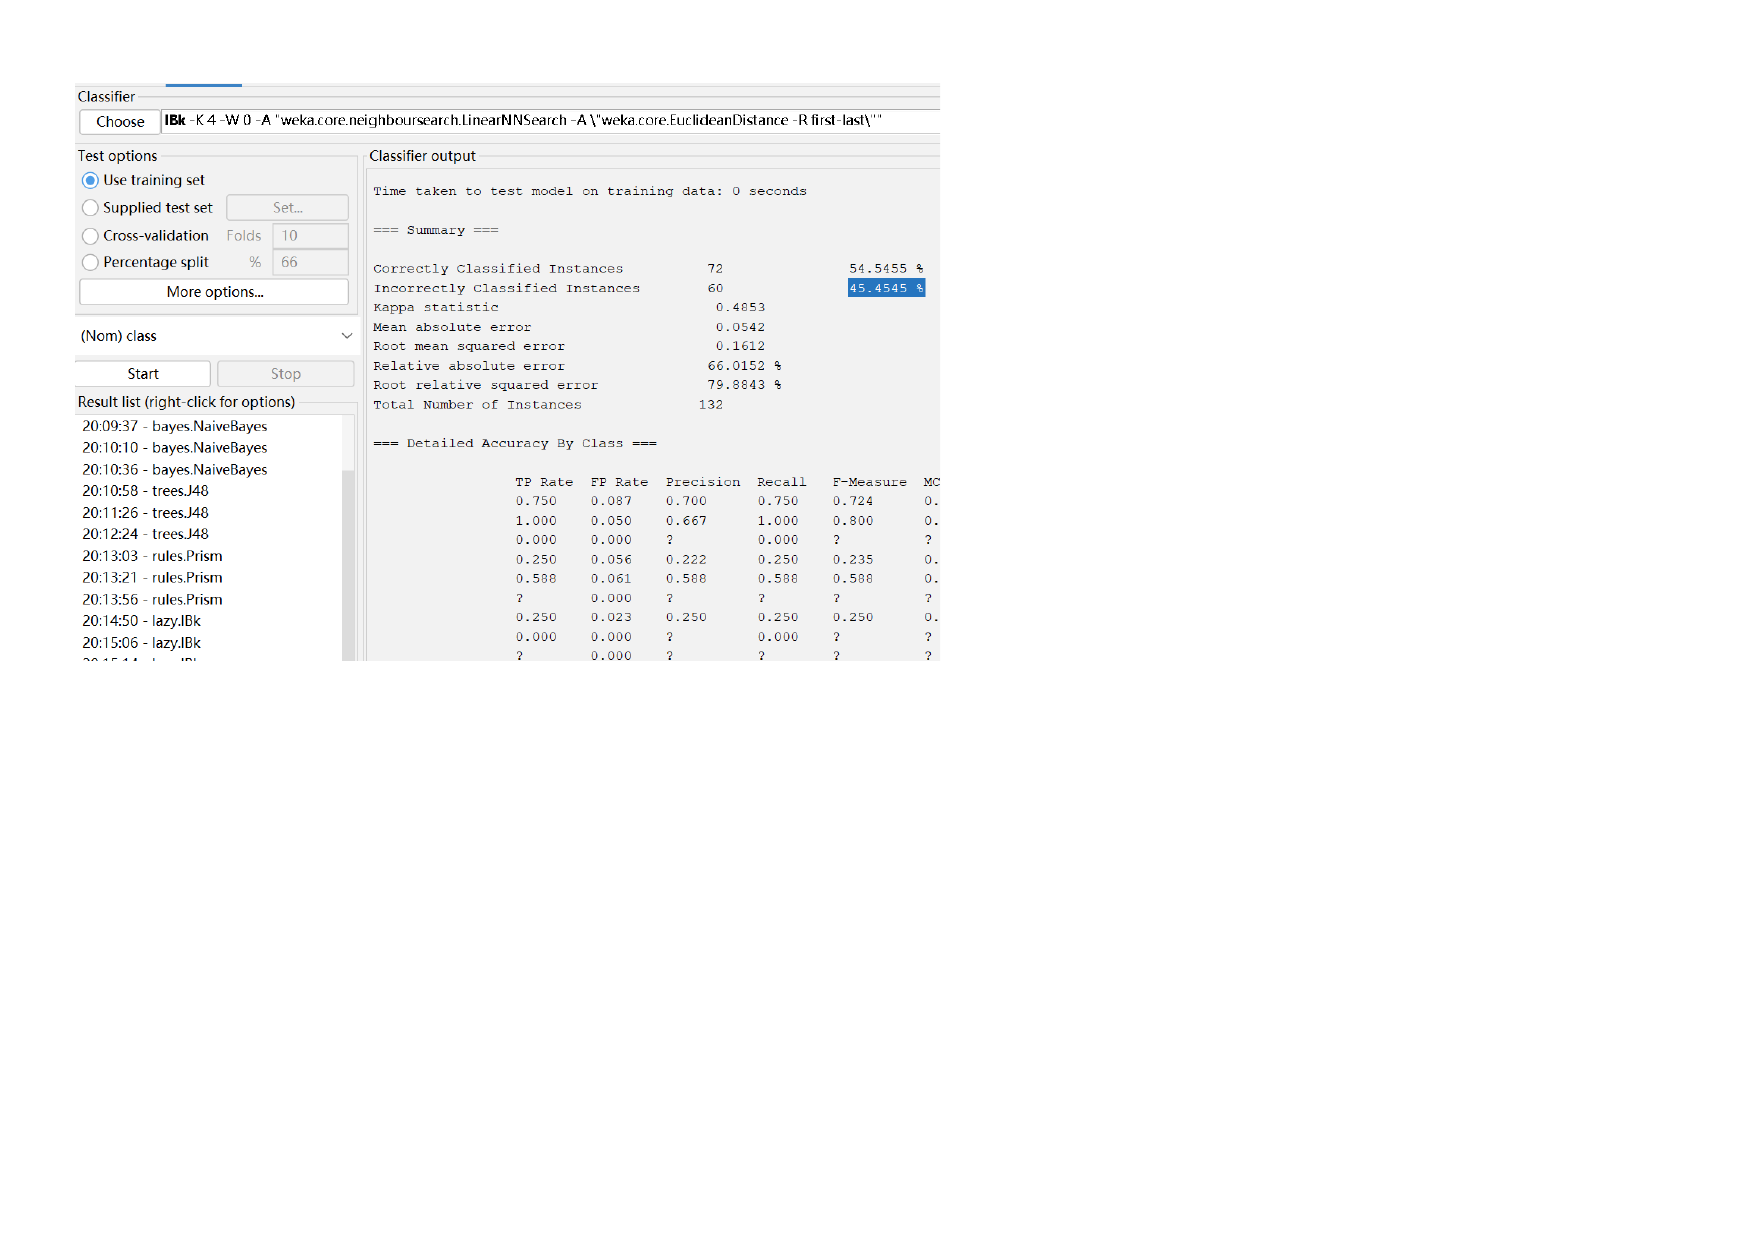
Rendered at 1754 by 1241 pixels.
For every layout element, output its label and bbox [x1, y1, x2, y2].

picture [75, 83, 941, 661]
